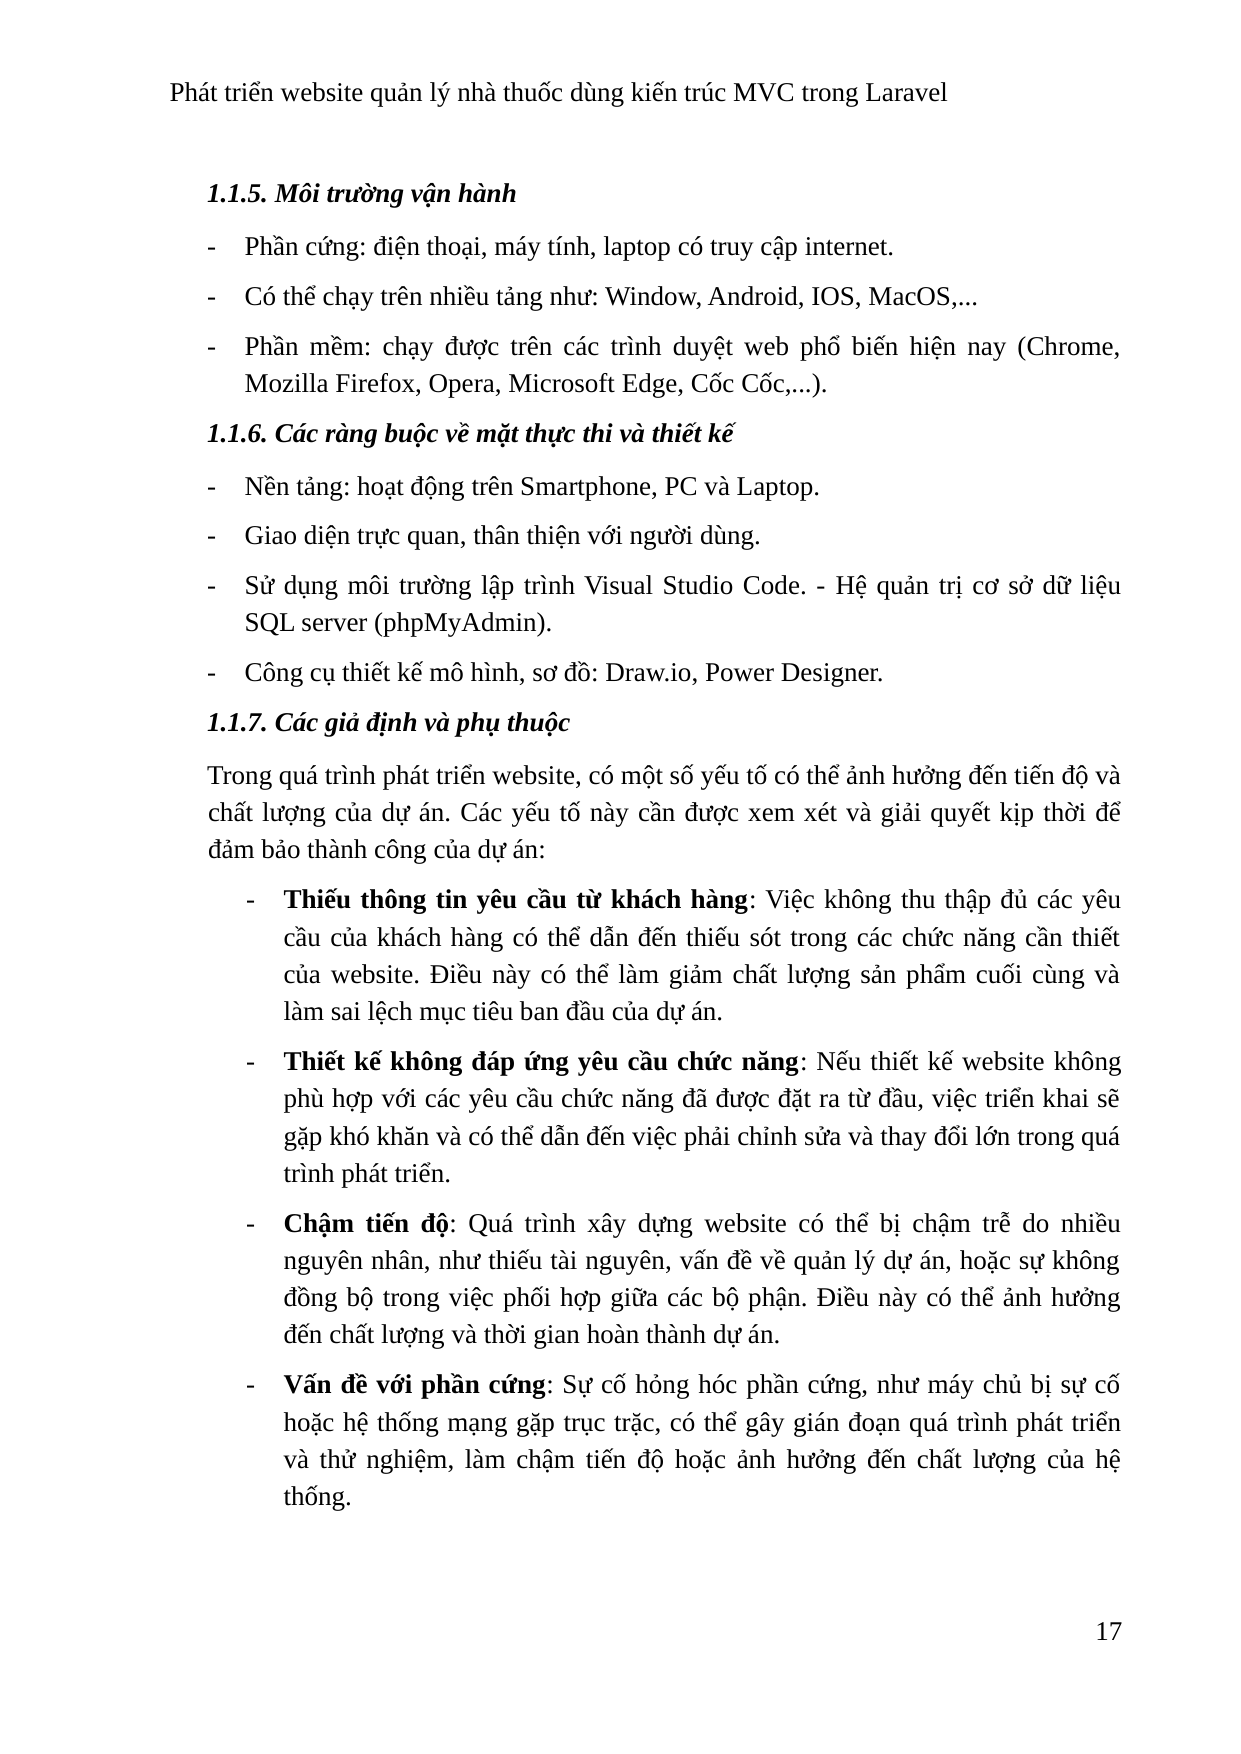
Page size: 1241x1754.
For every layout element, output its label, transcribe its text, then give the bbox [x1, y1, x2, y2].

list Chậm tiến độ: Quá trình xây dựng website có thể bị chậm trễ do nhiều nguyên nhân, như thiếu tài nguyên, vấn đề về quản lý dự án, hoặc sự không đồng bộ trong việc phối hợp giữa các bộ phận. Điều này có thể ảnh hưởng đến chất lượng và thời gian hoàn thành dự án. [246, 1207, 1122, 1350]
list Công cụ thiết kế mô hình, sơ đồ: Draw.io, Power Designer. [207, 656, 1121, 687]
list Vấn đề với phần cứng: Sự cố hỏng hóc phần cứng, như máy chủ bị sự cố hoặc hệ thống mạng gặp trục trặc, có thể gây gián đoạn quá trình phát triển và thử nghiệm, làm chậm tiến độ hoặc ảnh hưởng đến chất lượng của hệ thống. [246, 1368, 1122, 1511]
list Giao diện trực quan, thân thiện với người dùng. [207, 519, 1121, 551]
text 1.1.5. Môi trường vận hành [207, 177, 1122, 208]
list Nền tảng: hoạt động trên Smartphone, PC và Laptop. [207, 470, 1121, 501]
list Thiết kế không đáp ứng yêu cầu chức năng: Nếu thiết kế website không phù hợp với các yêu cầu chức năng đã được đặt ra từ đầu, việc triển khai sẽ gặp khó khăn và có thể dẫn đến việc phải chỉnh sửa và thay đổi lớn trong quá trình phát triển. [246, 1045, 1122, 1188]
text 1.1.6. Các ràng buộc về mặt thực thi và thiết kế [207, 417, 1122, 448]
text 1.1.7. Các giả định và phụ thuộc [207, 706, 1122, 737]
list Thiếu thông tin yêu cầu từ khách hàng: Việc không thu thập đủ các yêu cầu của khách hàng có thể dẫn đến thiếu sót trong các chức năng cần thiết của website. Điều này có thể làm giảm chất lượng sản phẩm cuối cùng và làm sai lệch mục tiêu ban đầu của dự án. [246, 883, 1122, 1026]
list Phần cứng: điện thoại, máy tính, laptop có truy cập internet. [207, 230, 1121, 261]
list Phần mềm: chạy được trên các trình duyệt web phổ biến hiện nay (Chrome, Mozilla Firefox, Opera, Microsoft Edge, Cốc Cốc,...). [207, 330, 1121, 398]
text Trong quá trình phát triển website, có một số yếu tố có thể ảnh hưởng đến tiến độ và chất lượng của dự án. Các yếu tố này cần được xem xét và giải quyết kịp thời để đảm bảo thành công của dự án: [207, 759, 1122, 865]
list Có thể chạy trên nhiều tảng như: Window, Android, IOS, MacOS,... [207, 280, 1121, 311]
list Sử dụng môi trường lập trình Visual Studio Code. - Hệ quản trị cơ sở dữ liệu SQL server (phpMyAdmin). [207, 569, 1121, 638]
